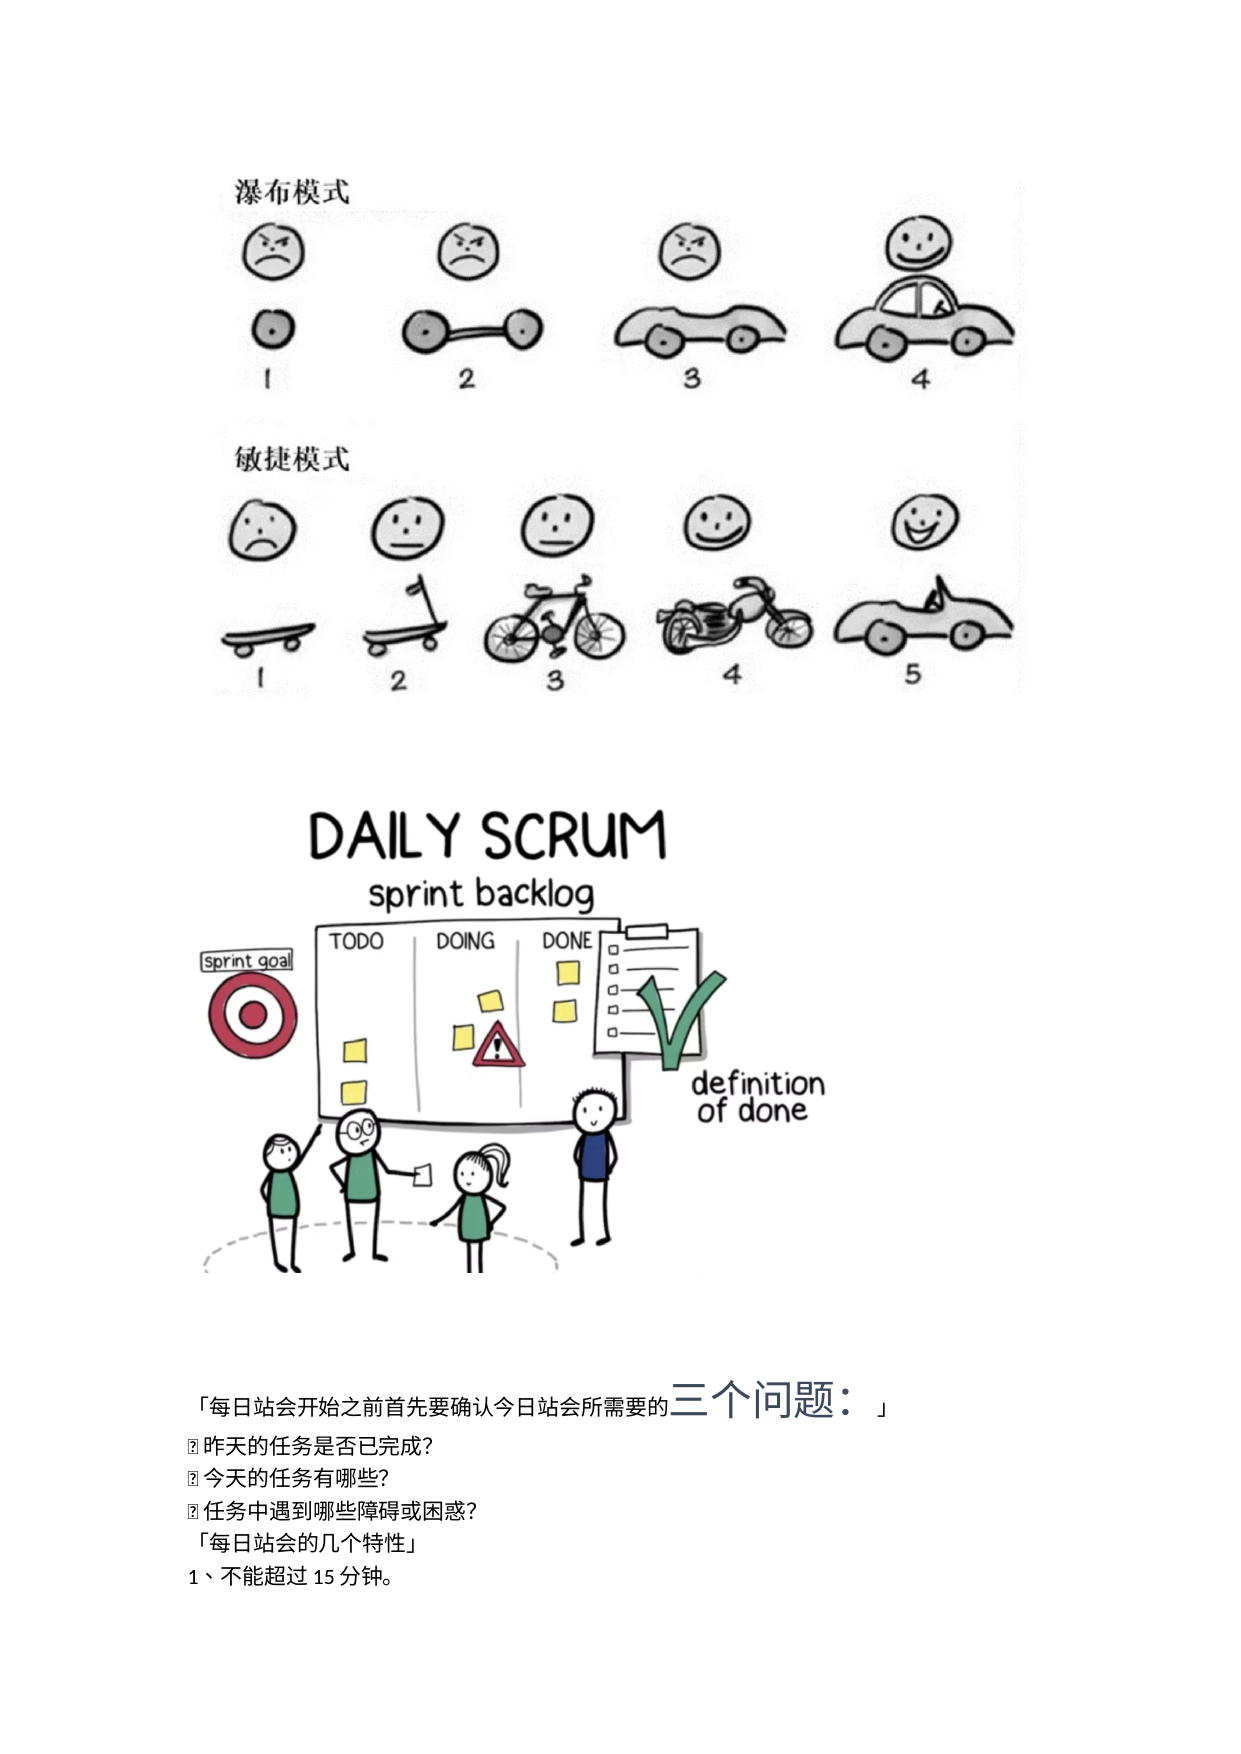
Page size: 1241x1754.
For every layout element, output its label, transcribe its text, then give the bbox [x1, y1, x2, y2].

picture [187, 162, 1044, 717]
text ✅ 任务中遇到哪些障碍或困惑？ [187, 1494, 1053, 1527]
list 不能超过15分钟。 [187, 1559, 1053, 1592]
text 「每日站会开始之前首先要确认今日站会所需要的三个问题：」 [187, 1364, 1053, 1429]
text ✅ 昨天的任务是否已完成？ [187, 1429, 1053, 1462]
picture [187, 779, 883, 1273]
text 「每日站会的几个特性」 [187, 1527, 1053, 1559]
text ✅ 今天的任务有哪些？ [187, 1462, 1053, 1494]
